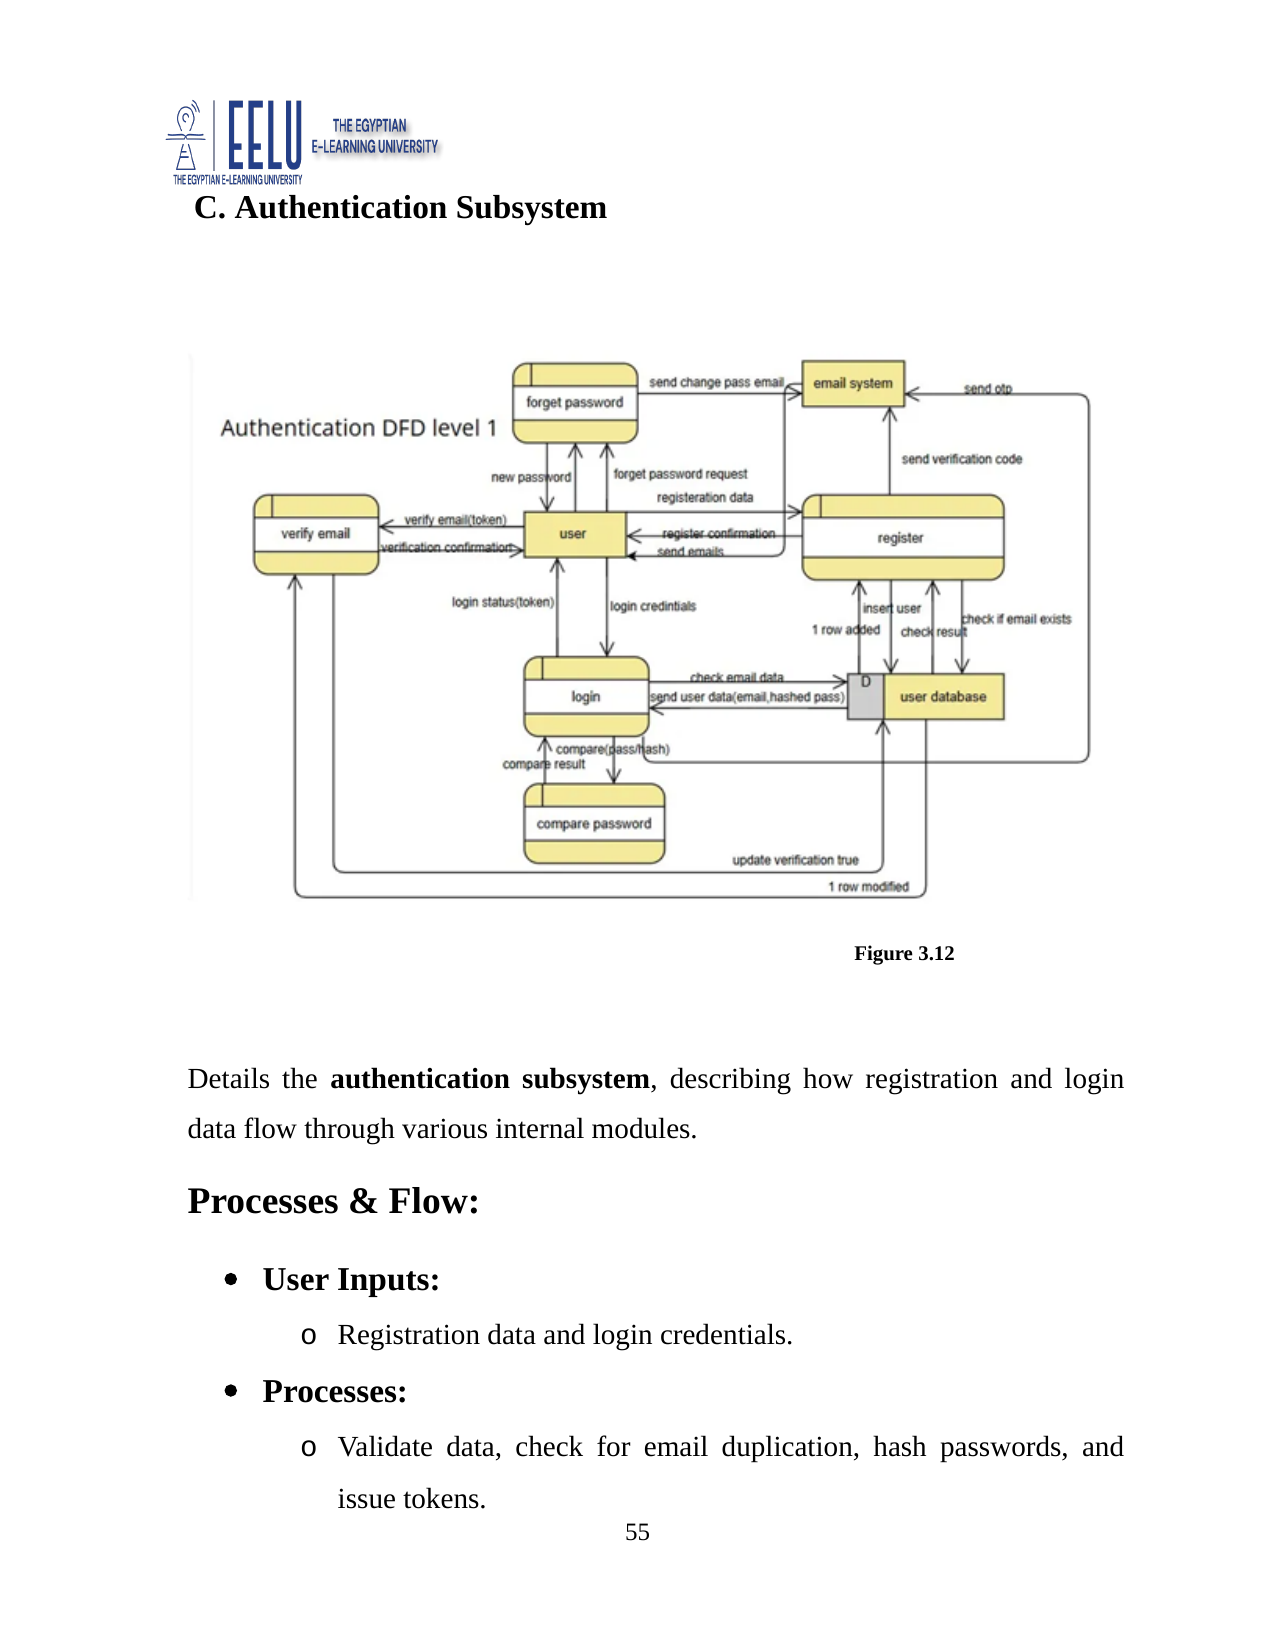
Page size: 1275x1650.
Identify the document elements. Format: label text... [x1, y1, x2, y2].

picture [187, 321, 1163, 930]
list Validate data, check for email duplication, hash passwords, and issue tokens. [300, 1429, 1125, 1515]
text Details the authentication subsystem, describing how registration and login data flow through various internal modules. [187, 1061, 1125, 1145]
list Processes: [225, 1371, 1125, 1409]
text Figure 3.12 [187, 930, 1125, 965]
list Registration data and login credentials. [300, 1317, 1125, 1353]
picture [150, 75, 444, 188]
list User Inputs: [225, 1259, 1125, 1298]
text C. Authentication Subsystem [187, 187, 1125, 226]
text Processes & Flow: [187, 1178, 1125, 1221]
